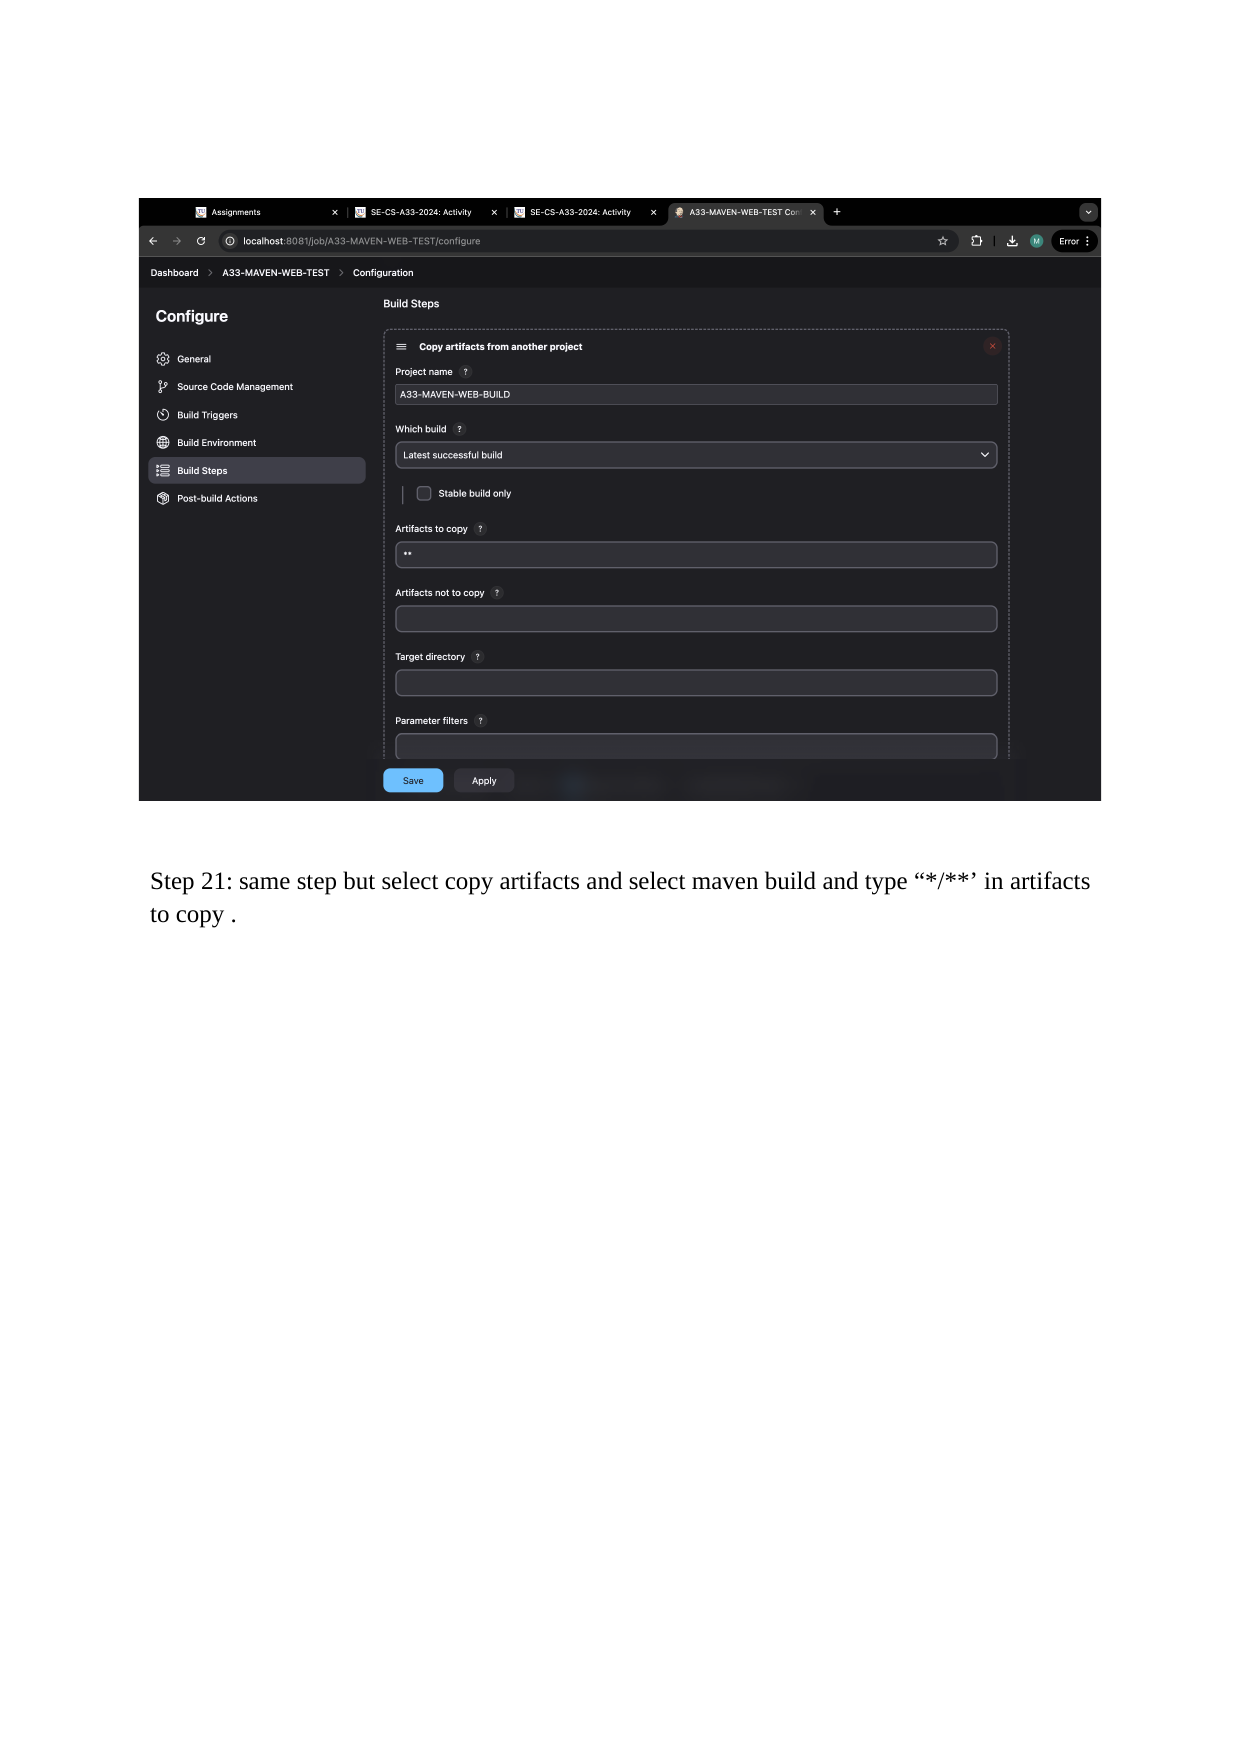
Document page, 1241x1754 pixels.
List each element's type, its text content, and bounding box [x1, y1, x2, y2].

picture [138, 198, 1102, 801]
text Step 21: same step but select copy artifacts and select maven build and type “*/**’ in artifacts to copy . [150, 801, 1101, 928]
